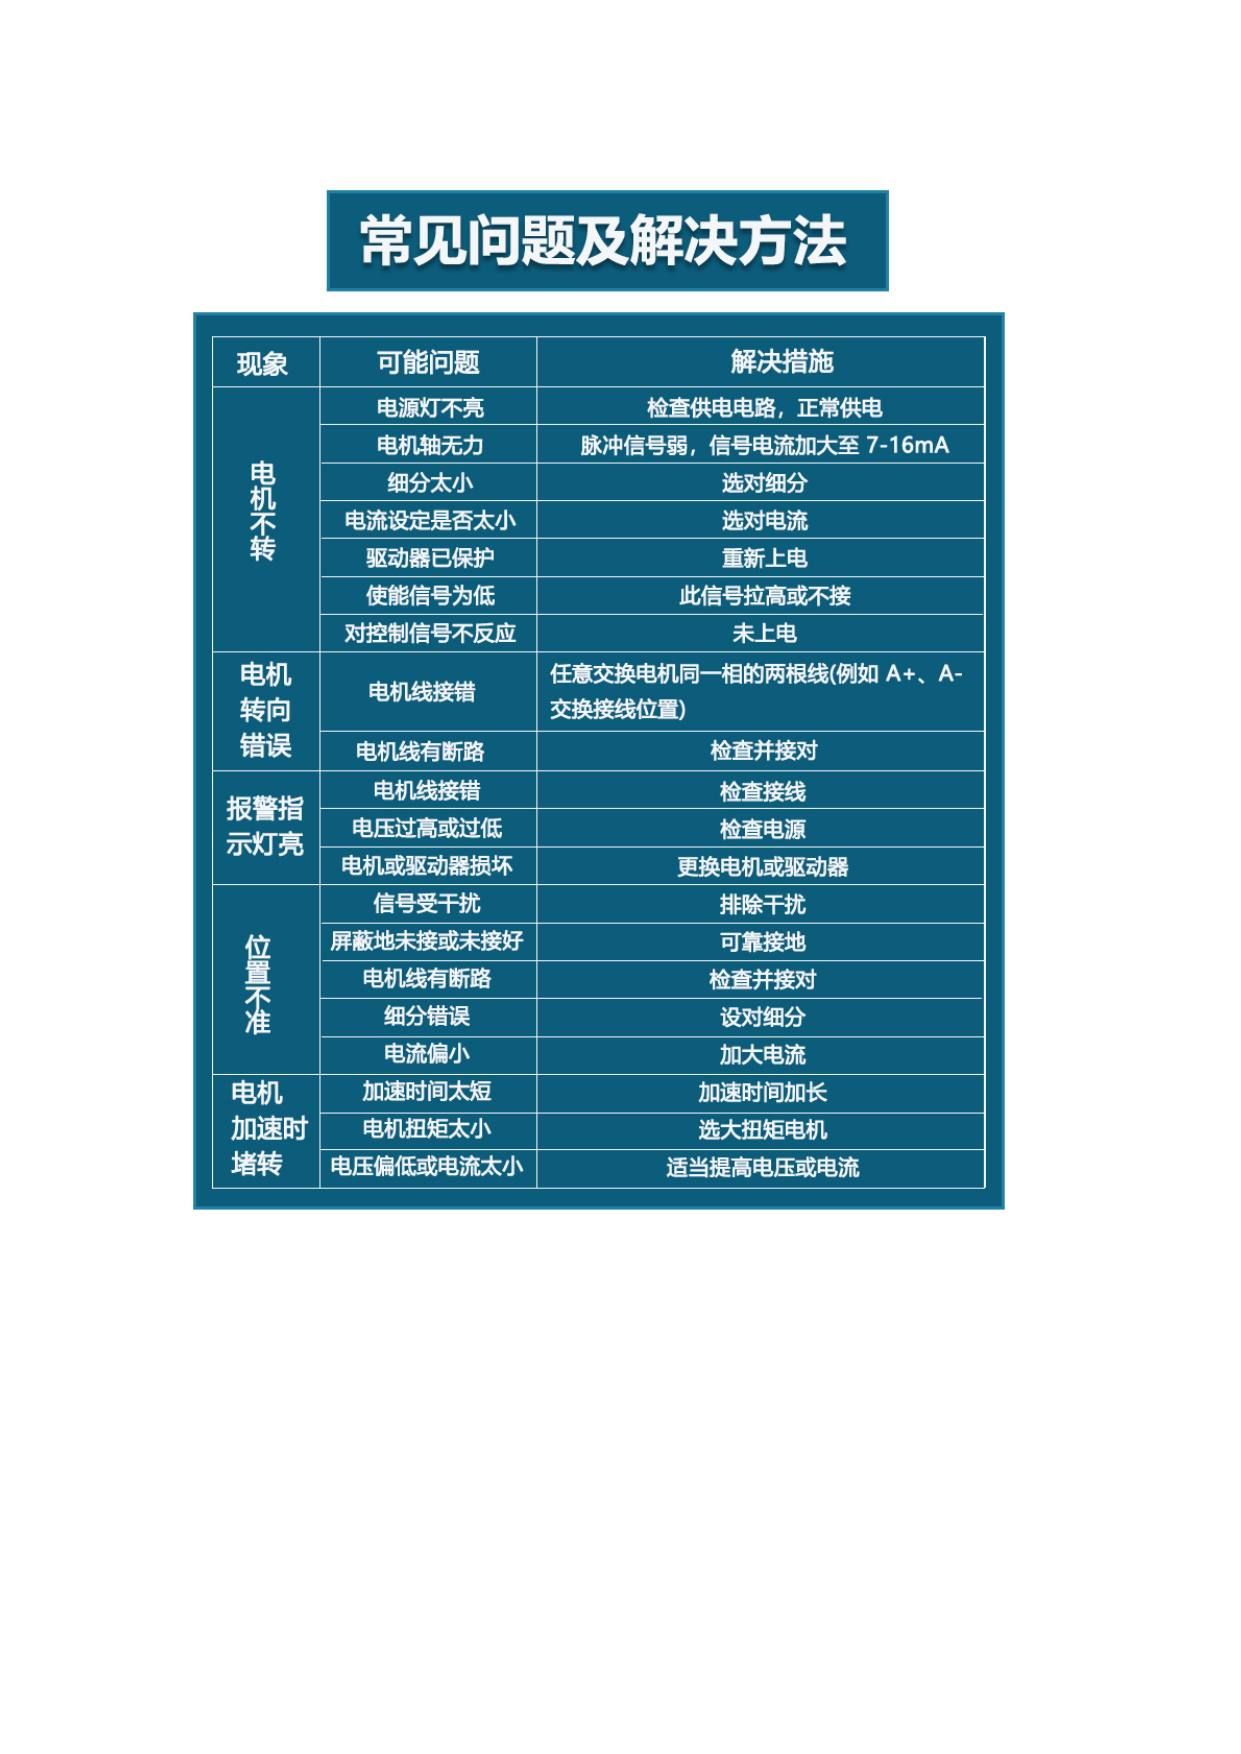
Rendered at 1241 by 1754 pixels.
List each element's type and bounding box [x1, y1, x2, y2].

picture [187, 162, 1011, 1219]
